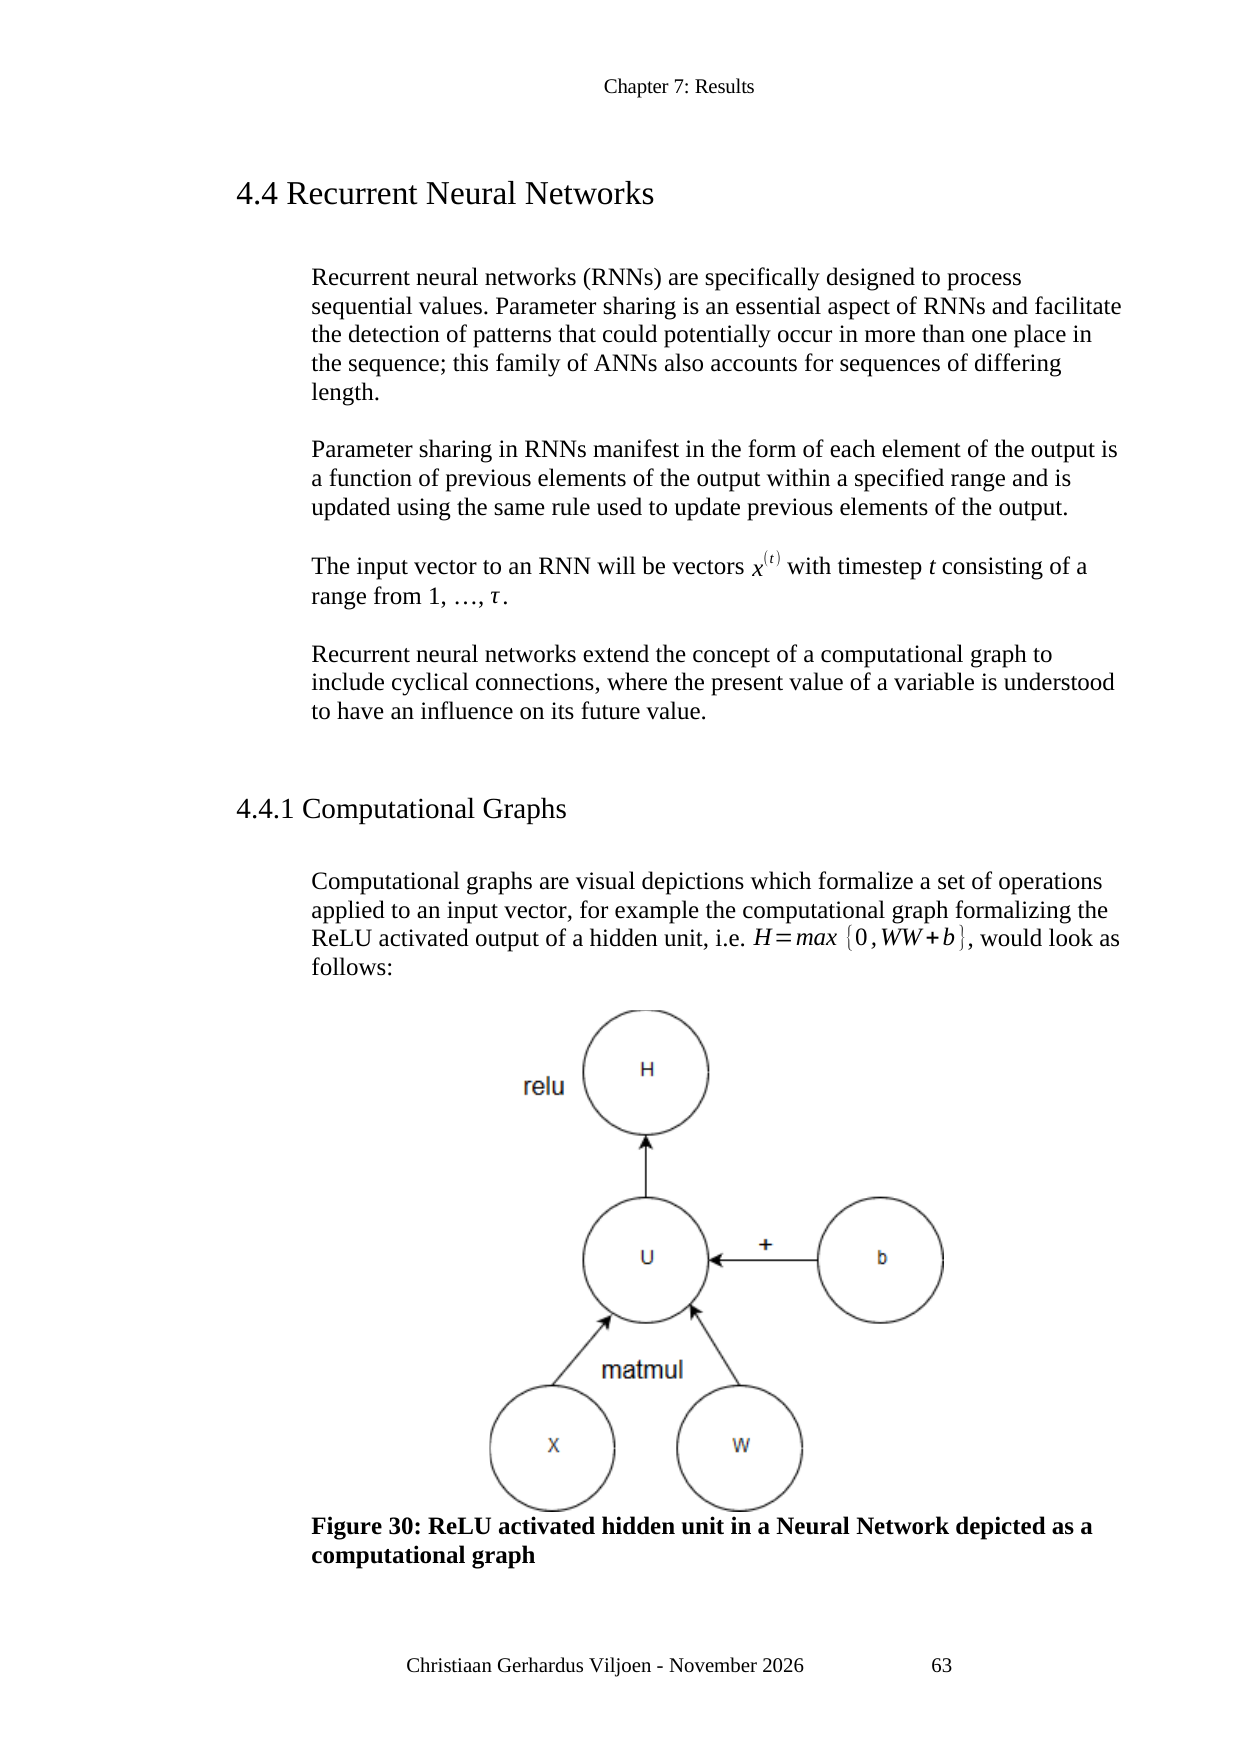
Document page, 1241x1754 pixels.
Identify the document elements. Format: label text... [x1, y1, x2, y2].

text Computational graphs are visual depictions which formalize a set of operations applied to an input vector, for example the computational graph formalizing the ReLU activated output of a hidden unit, i.e. , would look as follows: [311, 866, 1122, 981]
text Recurrent neural networks extend the concept of a computational graph to include cyclical connections, where the present value of a variable is understood to have an influence on its future value. [311, 639, 1122, 725]
text Recurrent neural networks (RNNs) are specifically designed to process sequential values. Parameter sharing is an essential aspect of RNNs and facilitate the detection of patterns that could potentially occur in more than one place in the sequence; this family of ANNs also accounts for sequences of differing length. [311, 262, 1122, 406]
subtitle Recurrent Neural Networks [236, 173, 1122, 211]
subtitle Computational Graphs [236, 791, 1122, 825]
text Figure 30: ReLU activated hidden unit in a Neural Network depicted as a computational graph [311, 1511, 1122, 1569]
text The input vector to an RNN will be vectors with timestep t consisting of a range from 1, …, . [311, 549, 1122, 610]
text Parameter sharing in RNNs manifest in the form of each element of the output is a function of previous elements of the output within a specified range and is updated using the same rule used to update previous elements of the output. [311, 434, 1122, 521]
picture [489, 1010, 944, 1512]
